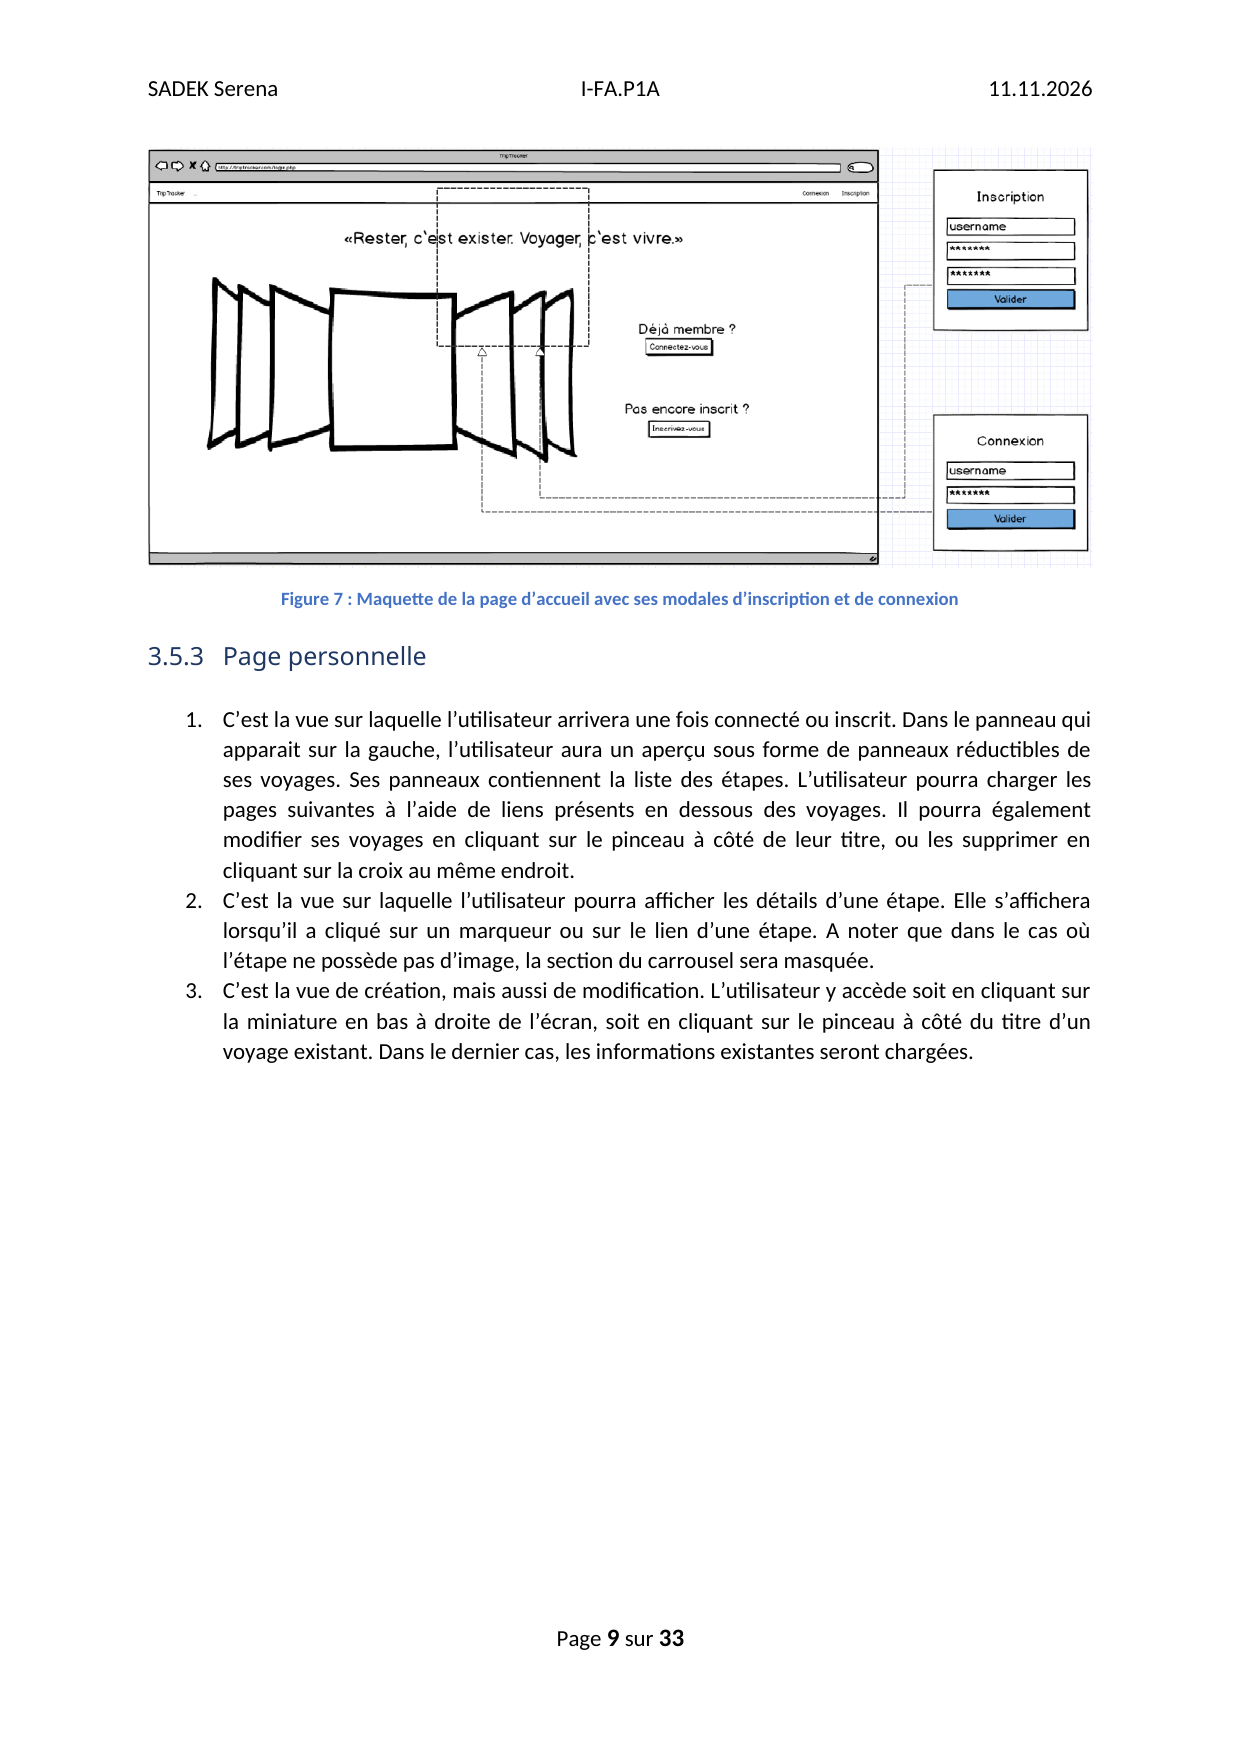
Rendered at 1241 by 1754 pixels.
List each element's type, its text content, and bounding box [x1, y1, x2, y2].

subtitle Page personnelle [148, 639, 1093, 673]
picture [147, 147, 1093, 568]
list C’est la vue sur laquelle l’utilisateur pourra afficher les détails d’une étape. Elle s’affichera lorsqu’il a cliqué sur un marqueur ou sur le lien d’une étape. A noter que dans le cas où l’étape ne possède pas d’image, la section du carrousel sera masquée. [185, 886, 1093, 974]
list C’est la vue sur laquelle l’utilisateur arrivera une fois connecté ou inscrit. Dans le panneau qui apparait sur la gauche, l’utilisateur aura un aperçu sous forme de panneaux réductibles de ses voyages. Ses panneaux contiennent la liste des étapes. L’utilisateur pourra charger les pages suivantes à l’aide de liens présents en dessous des voyages. Il pourra également modifier ses voyages en cliquant sur le pinceau à côté de leur titre, ou les supprimer en cliquant sur la croix au même endroit. [185, 705, 1093, 884]
text Figure 7 : Maquette de la page d’accueil avec ses modales d’inscription et de connexion [148, 587, 1093, 610]
list C’est la vue de création, mais aussi de modification. L’utilisateur y accède soit en cliquant sur la miniature en bas à droite de l’écran, soit en cliquant sur le pinceau à côté du titre d’un voyage existant. Dans le dernier cas, les informations existantes seront chargées. [185, 977, 1093, 1065]
